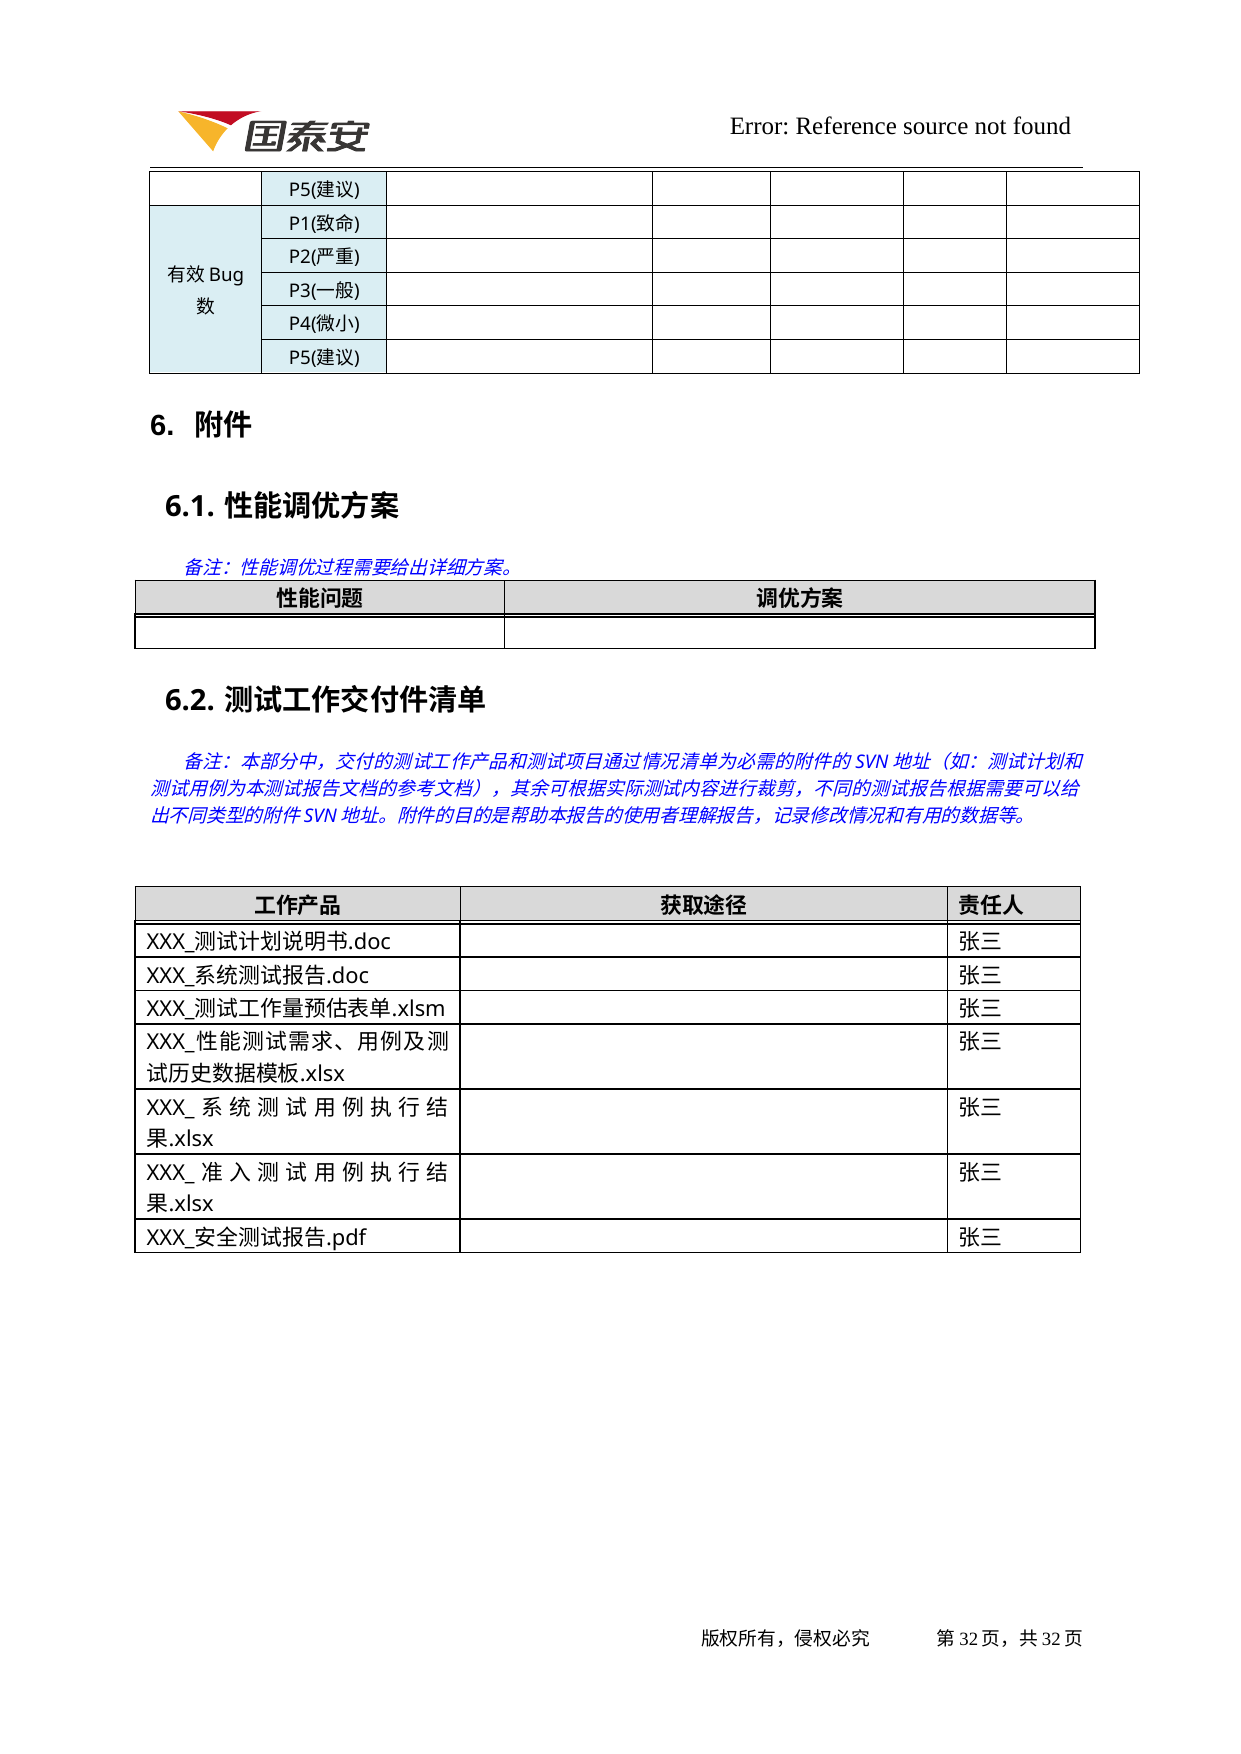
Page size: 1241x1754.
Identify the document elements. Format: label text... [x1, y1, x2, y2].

table_cell [387, 273, 652, 305]
table_header 责任人 [948, 887, 1080, 920]
table_header 工作产品 [136, 887, 460, 920]
table_cell 张三 [948, 1025, 1080, 1088]
table_cell [387, 172, 652, 205]
table_cell [461, 1220, 947, 1251]
table_cell [387, 306, 652, 339]
table_cell P5(建议) [262, 340, 386, 372]
table_cell 张三 [948, 1155, 1080, 1218]
table_cell 张三 [948, 991, 1080, 1023]
table_cell [653, 239, 770, 272]
table_header 性能问题 [136, 581, 504, 613]
table_cell P3(一般) [262, 273, 386, 305]
table_cell [904, 239, 1006, 272]
table_cell 张三 [948, 1220, 1080, 1251]
table_cell 张三 [948, 958, 1080, 989]
table_cell P4(微小) [262, 306, 386, 339]
table_cell XXX_系统测试用例执行结果.xlsx [136, 1090, 459, 1153]
table_cell XXX_安全测试报告.pdf [136, 1220, 459, 1251]
table_cell [771, 206, 903, 238]
table_cell P5(建议) [262, 172, 386, 205]
table_cell [461, 991, 947, 1023]
table_cell [1007, 273, 1139, 305]
picture [150, 88, 393, 163]
table_cell [771, 172, 903, 205]
table_cell [771, 340, 903, 372]
table_cell [461, 1155, 947, 1218]
table_cell XXX_性能测试需求、用例及测试历史数据模板.xlsx [136, 1025, 459, 1088]
table_cell [904, 306, 1006, 339]
text 备注：性能调优过程需要给出详细方案。 [150, 552, 1083, 579]
table_cell [653, 273, 770, 305]
table_cell [1007, 172, 1139, 205]
table_cell [904, 273, 1006, 305]
table_cell [136, 618, 504, 647]
table_cell [461, 1025, 947, 1088]
table_cell P1(致命) [262, 206, 386, 238]
table_cell 张三 [948, 925, 1080, 956]
table_cell 张三 [948, 1090, 1080, 1153]
table_cell [387, 206, 652, 238]
table_cell [1007, 206, 1139, 238]
table_cell P2(严重) [262, 239, 386, 272]
table_cell [653, 172, 770, 205]
table_cell [387, 340, 652, 372]
table_cell [904, 172, 1006, 205]
table_cell [387, 239, 652, 272]
table_cell [771, 306, 903, 339]
table_cell [904, 340, 1006, 372]
table_cell [461, 925, 947, 956]
table_header 获取途径 [461, 887, 947, 920]
table_cell [461, 1090, 947, 1153]
table_cell [653, 306, 770, 339]
table_cell 有效Bug数 [150, 206, 261, 372]
text 备注：本部分中，交付的测试工作产品和测试项目通过情况清单为必需的附件的SVN地址（如：测试计划和测试用例为本测试报告文档的参考文档），其余可根据实际测试内容进行裁剪，不同的测试报告根据需要可以给出不同类型的附件SVN地址。附件的目的是帮助本报告的使用者理解报告，记录修改情况和有用的数据等。 [150, 747, 1083, 828]
table_cell XXX_系统测试报告.doc [136, 958, 459, 989]
table_cell XXX_测试工作量预估表单.xlsm [136, 991, 459, 1023]
table_cell [1007, 340, 1139, 372]
table_header 调优方案 [505, 581, 1094, 613]
subtitle 测试工作交付件清单 [165, 665, 1083, 730]
table_cell [771, 273, 903, 305]
subtitle 附件 [150, 390, 1083, 455]
table_cell XXX_准入测试用例执行结果.xlsx [136, 1155, 459, 1218]
table_cell [653, 206, 770, 238]
table_cell XXX_测试计划说明书.doc [136, 925, 459, 956]
subtitle 性能调优方案 [165, 471, 1083, 536]
table_cell [505, 618, 1094, 647]
table_cell [904, 206, 1006, 238]
table_cell [653, 340, 770, 372]
table_cell [1007, 239, 1139, 272]
table_cell [461, 958, 947, 989]
table_cell [771, 239, 903, 272]
table_cell [1007, 306, 1139, 339]
